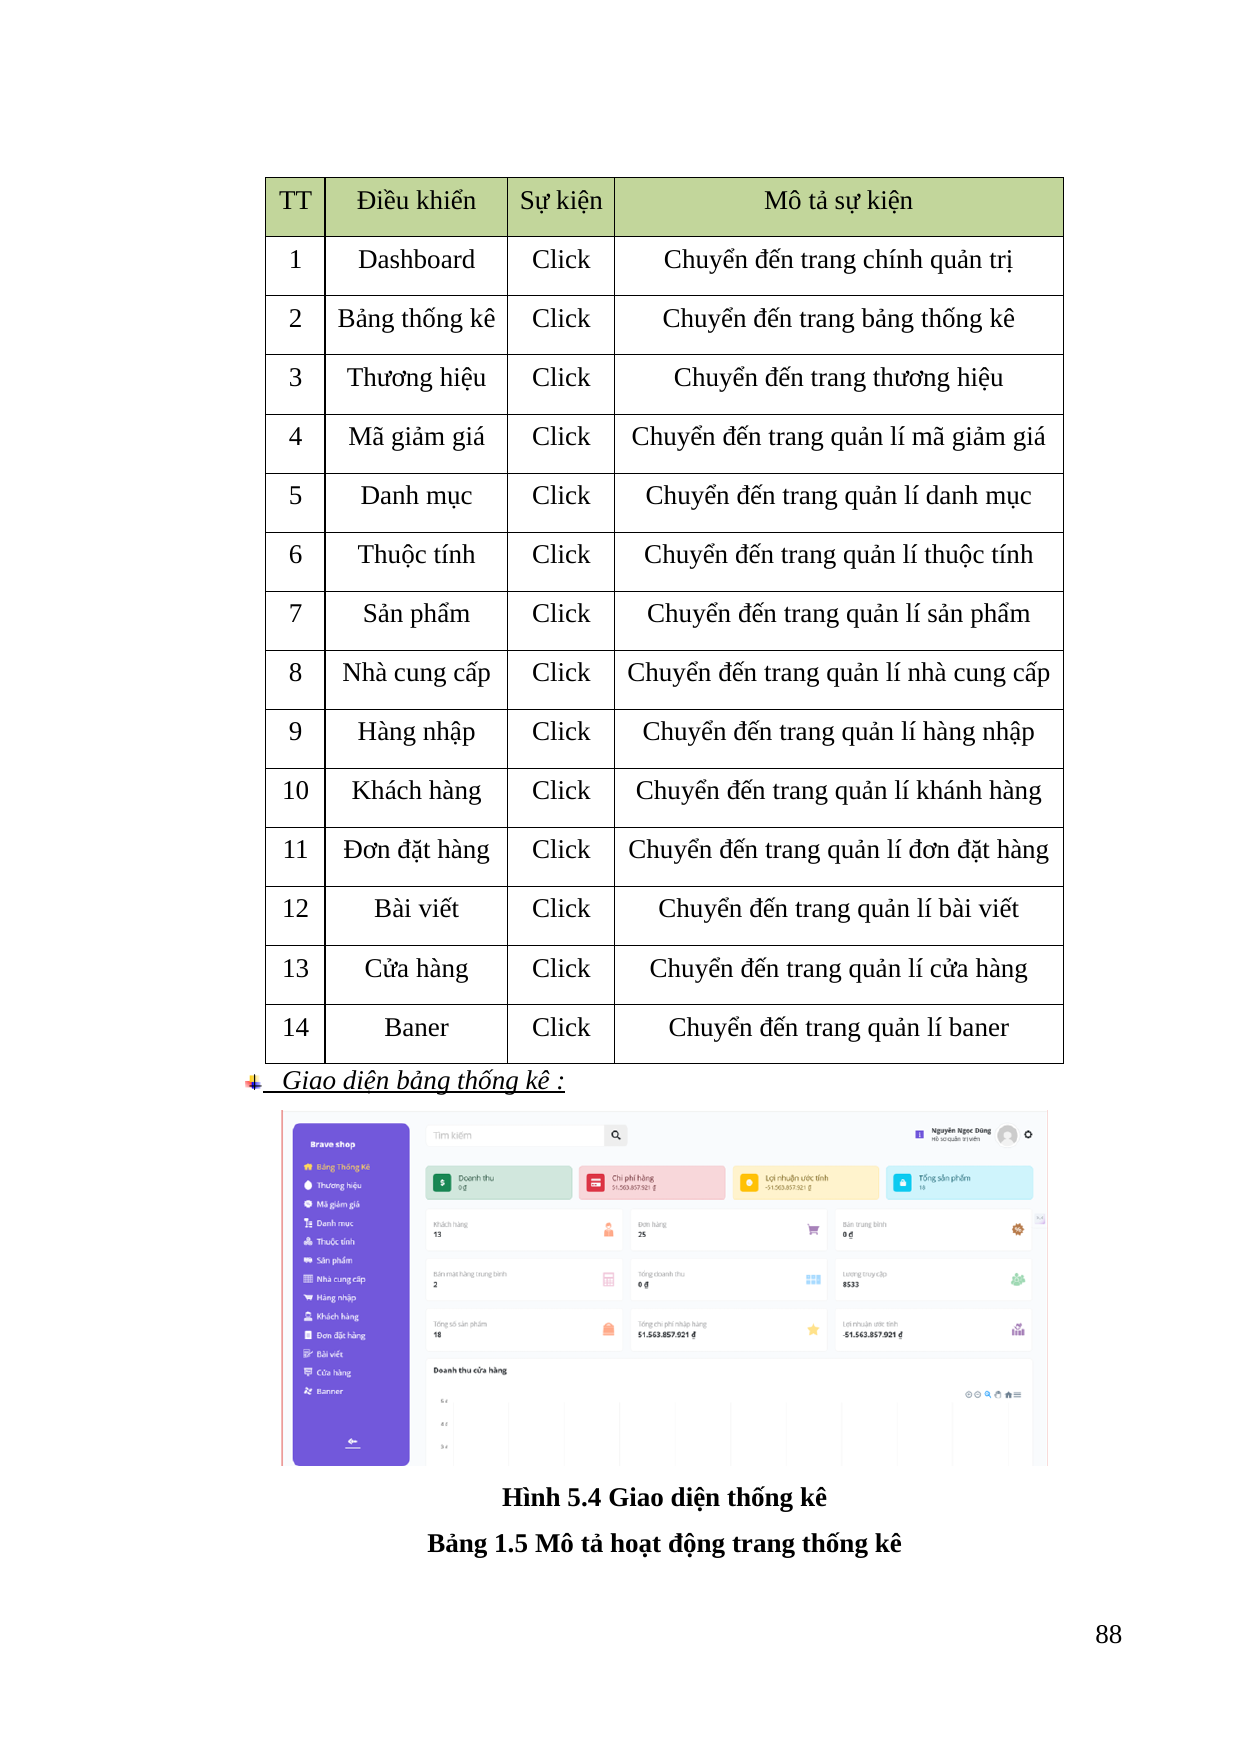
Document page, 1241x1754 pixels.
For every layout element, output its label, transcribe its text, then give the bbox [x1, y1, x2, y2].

table_cell Bảng thống kê [326, 296, 507, 354]
table_cell Khách hàng [326, 769, 507, 827]
table_cell 14 [266, 1005, 324, 1063]
table_cell Baner [326, 1005, 507, 1063]
table_cell Chuyển đến trang quản lí cửa hàng [615, 946, 1063, 1004]
table_cell Click [508, 237, 614, 295]
table_cell 10 [266, 769, 324, 827]
table_cell Danh mục [326, 474, 507, 532]
table_cell 2 [266, 296, 324, 354]
table_cell Chuyển đến trang bảng thống kê [615, 296, 1063, 354]
table_cell Click [508, 355, 614, 413]
table_cell Chuyển đến trang quản lí baner [615, 1005, 1063, 1063]
list Giao diện bảng thống kê : [244, 1064, 1122, 1095]
table_cell Đơn đặt hàng [326, 828, 507, 886]
table_cell 7 [266, 592, 324, 650]
table_cell 11 [266, 828, 324, 886]
table_cell Click [508, 474, 614, 532]
table_cell Thuộc tính [326, 533, 507, 591]
table_cell Mã giảm giá [326, 415, 507, 472]
table_cell Chuyển đến trang quản lí khánh hàng [615, 769, 1063, 827]
table_cell Click [508, 533, 614, 591]
picture [245, 1073, 262, 1090]
table_cell 6 [266, 533, 324, 591]
table_cell Chuyển đến trang quản lí danh mục [615, 474, 1063, 532]
table_cell Chuyển đến trang thương hiệu [615, 355, 1063, 413]
table_cell Chuyển đến trang quản lí mã giảm giá [615, 415, 1063, 472]
table_header Điều khiển [326, 178, 507, 236]
table_cell 4 [266, 415, 324, 472]
text Giao diện thống kê [207, 1481, 1122, 1512]
table_cell 13 [266, 946, 324, 1004]
table_cell Hàng nhập [326, 710, 507, 768]
table_cell Chuyển đến trang quản lí nhà cung cấp [615, 651, 1063, 709]
table_cell 5 [266, 474, 324, 532]
table_cell Click [508, 887, 614, 945]
table_cell 3 [266, 355, 324, 413]
table_cell Click [508, 296, 614, 354]
table_cell Thương hiệu [326, 355, 507, 413]
table_cell 12 [266, 887, 324, 945]
table_cell Sản phẩm [326, 592, 507, 650]
table_cell Chuyển đến trang quản lí hàng nhập [615, 710, 1063, 768]
table_cell Click [508, 946, 614, 1004]
table_cell Click [508, 710, 614, 768]
table_cell Click [508, 769, 614, 827]
table_cell Chuyển đến trang quản lí bài viết [615, 887, 1063, 945]
table_header Sự kiện [508, 178, 614, 236]
table_cell 1 [266, 237, 324, 295]
table_cell Chuyển đến trang quản lí thuộc tính [615, 533, 1063, 591]
table_cell Nhà cung cấp [326, 651, 507, 709]
table_header TT [266, 178, 324, 236]
text Mô tả hoạt động trang thống kê [207, 1527, 1122, 1558]
table_cell 9 [266, 710, 324, 768]
table_cell Click [508, 651, 614, 709]
table_cell Bài viết [326, 887, 507, 945]
table_cell Chuyển đến trang quản lí đơn đặt hàng [615, 828, 1063, 886]
table_cell Click [508, 415, 614, 472]
picture [281, 1110, 1048, 1466]
table_cell Cửa hàng [326, 946, 507, 1004]
table_cell Click [508, 828, 614, 886]
table_cell Click [508, 592, 614, 650]
table_cell Dashboard [326, 237, 507, 295]
table_cell 8 [266, 651, 324, 709]
table_cell Chuyển đến trang quản lí sản phẩm [615, 592, 1063, 650]
table_cell Chuyển đến trang chính quản trị [615, 237, 1063, 295]
table_header Mô tả sự kiện [615, 178, 1063, 236]
table_cell Click [508, 1005, 614, 1063]
